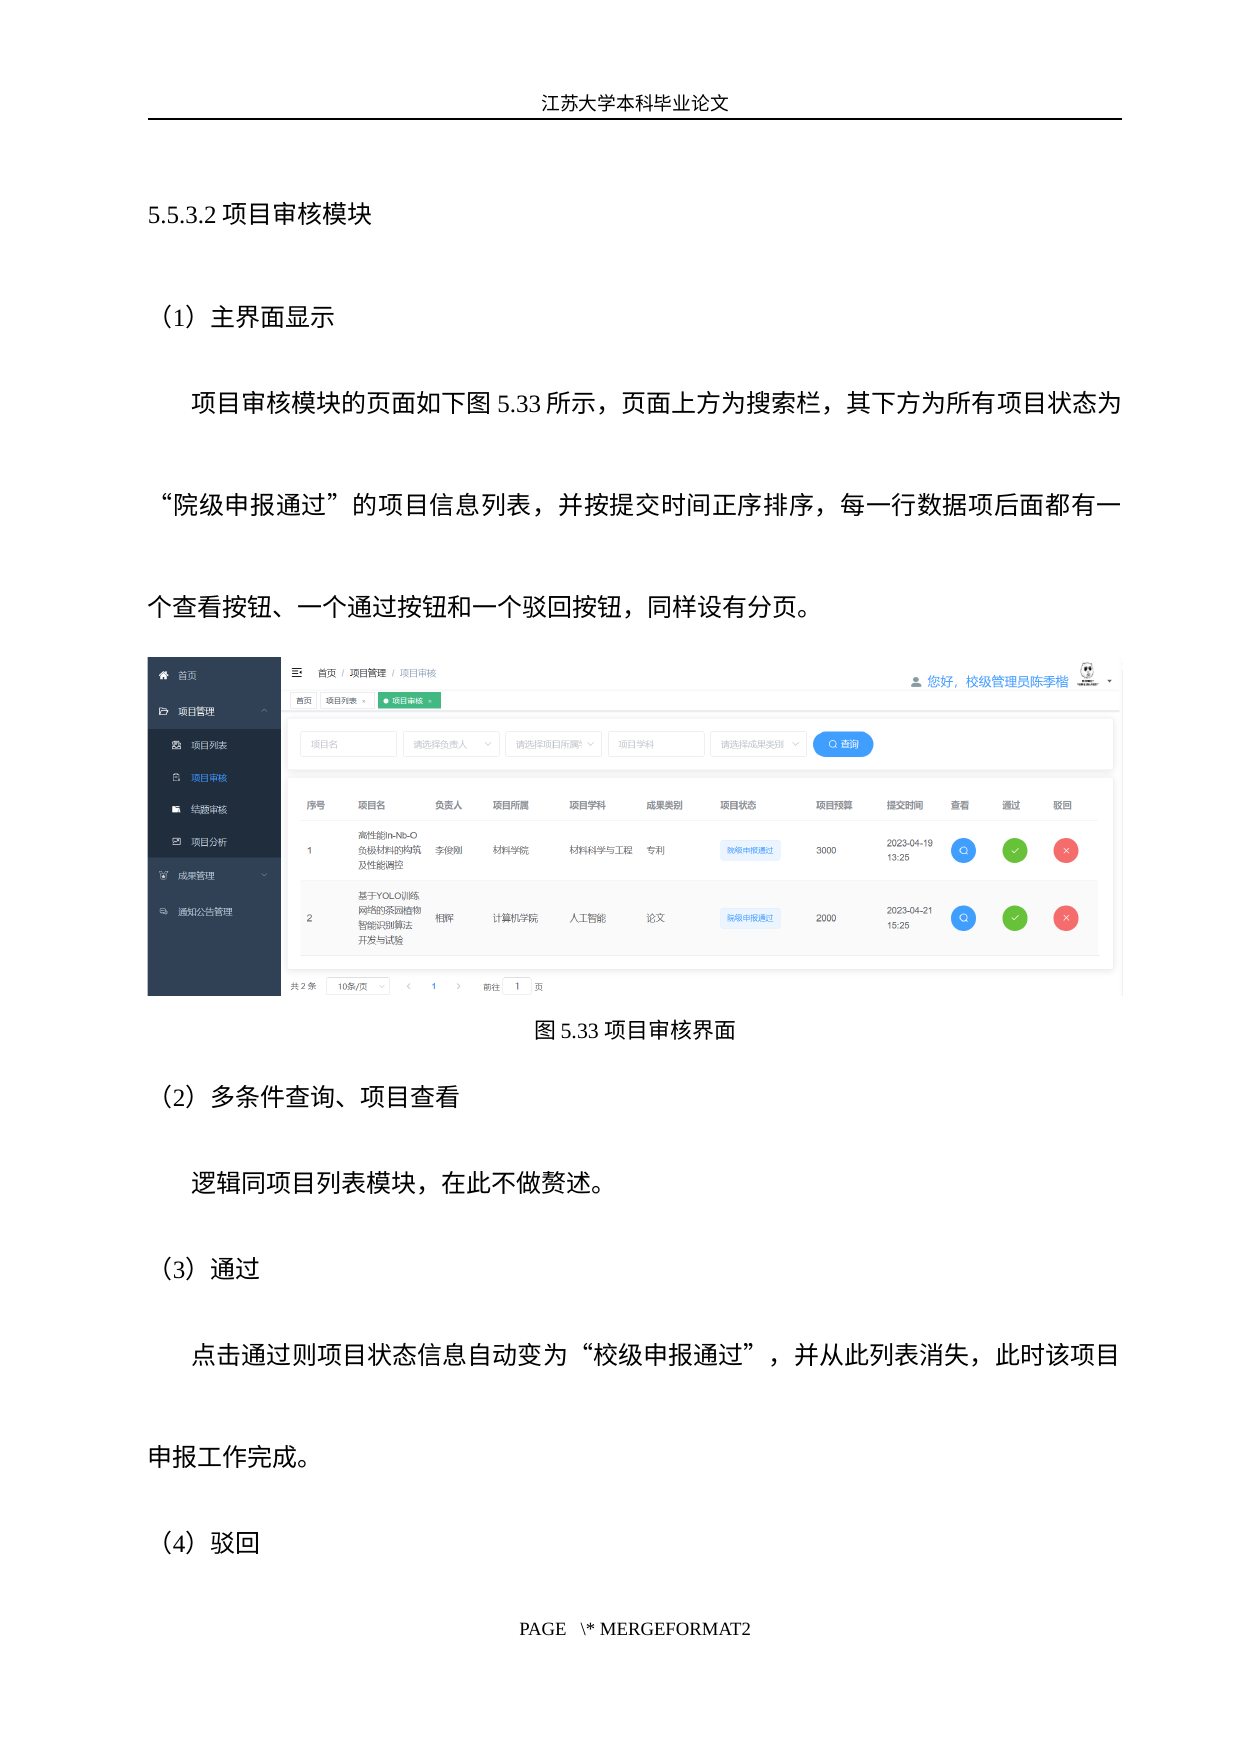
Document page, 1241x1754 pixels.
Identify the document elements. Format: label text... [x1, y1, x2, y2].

list 多条件查询、项目查看 [148, 1061, 1122, 1129]
text 逻辑同项目列表模块，在此不做赘述。 [148, 1147, 1122, 1215]
text 5.5.3.2 项目审核模块 [148, 179, 1122, 247]
text 项目审核模块的页面如下图5.33所示，页面上方为搜索栏，其下方为所有项目状态为“院级申报通过”的项目信息列表，并按提交时间正序排序，每一行数据项后面都有一个查看按钮、一个通过按钮和一个驳回按钮，同样设有分页。 [148, 368, 1122, 639]
list 通过 [148, 1233, 1122, 1301]
text 点击通过则项目状态信息自动变为“校级申报通过”，并从此列表消失，此时该项目申报工作完成。 [148, 1319, 1122, 1489]
text 图5.33 项目审核界面 [148, 1011, 1122, 1045]
list 驳回 [148, 1507, 1122, 1575]
list 主界面显示 [148, 282, 1122, 349]
picture [147, 657, 1123, 996]
